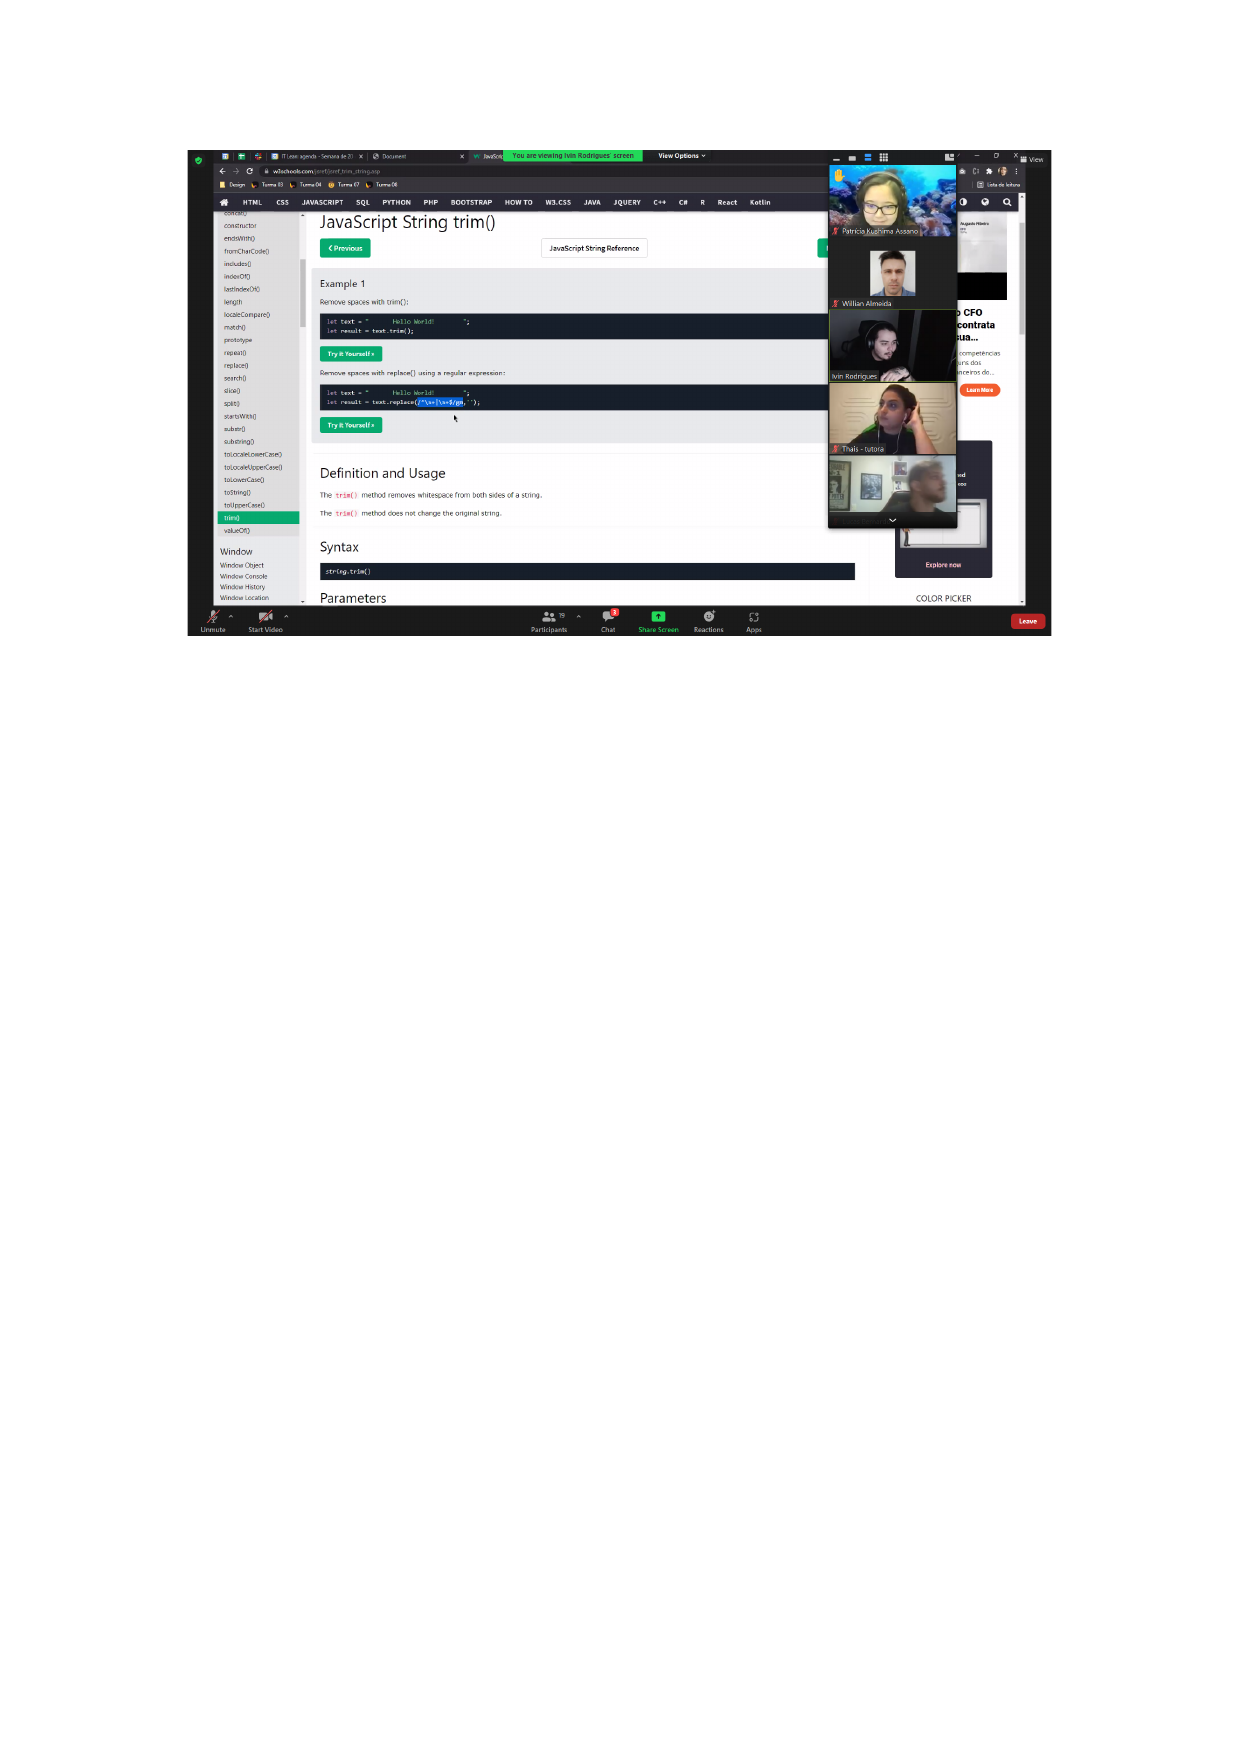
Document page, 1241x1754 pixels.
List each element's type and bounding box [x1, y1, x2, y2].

picture [187, 150, 1052, 636]
